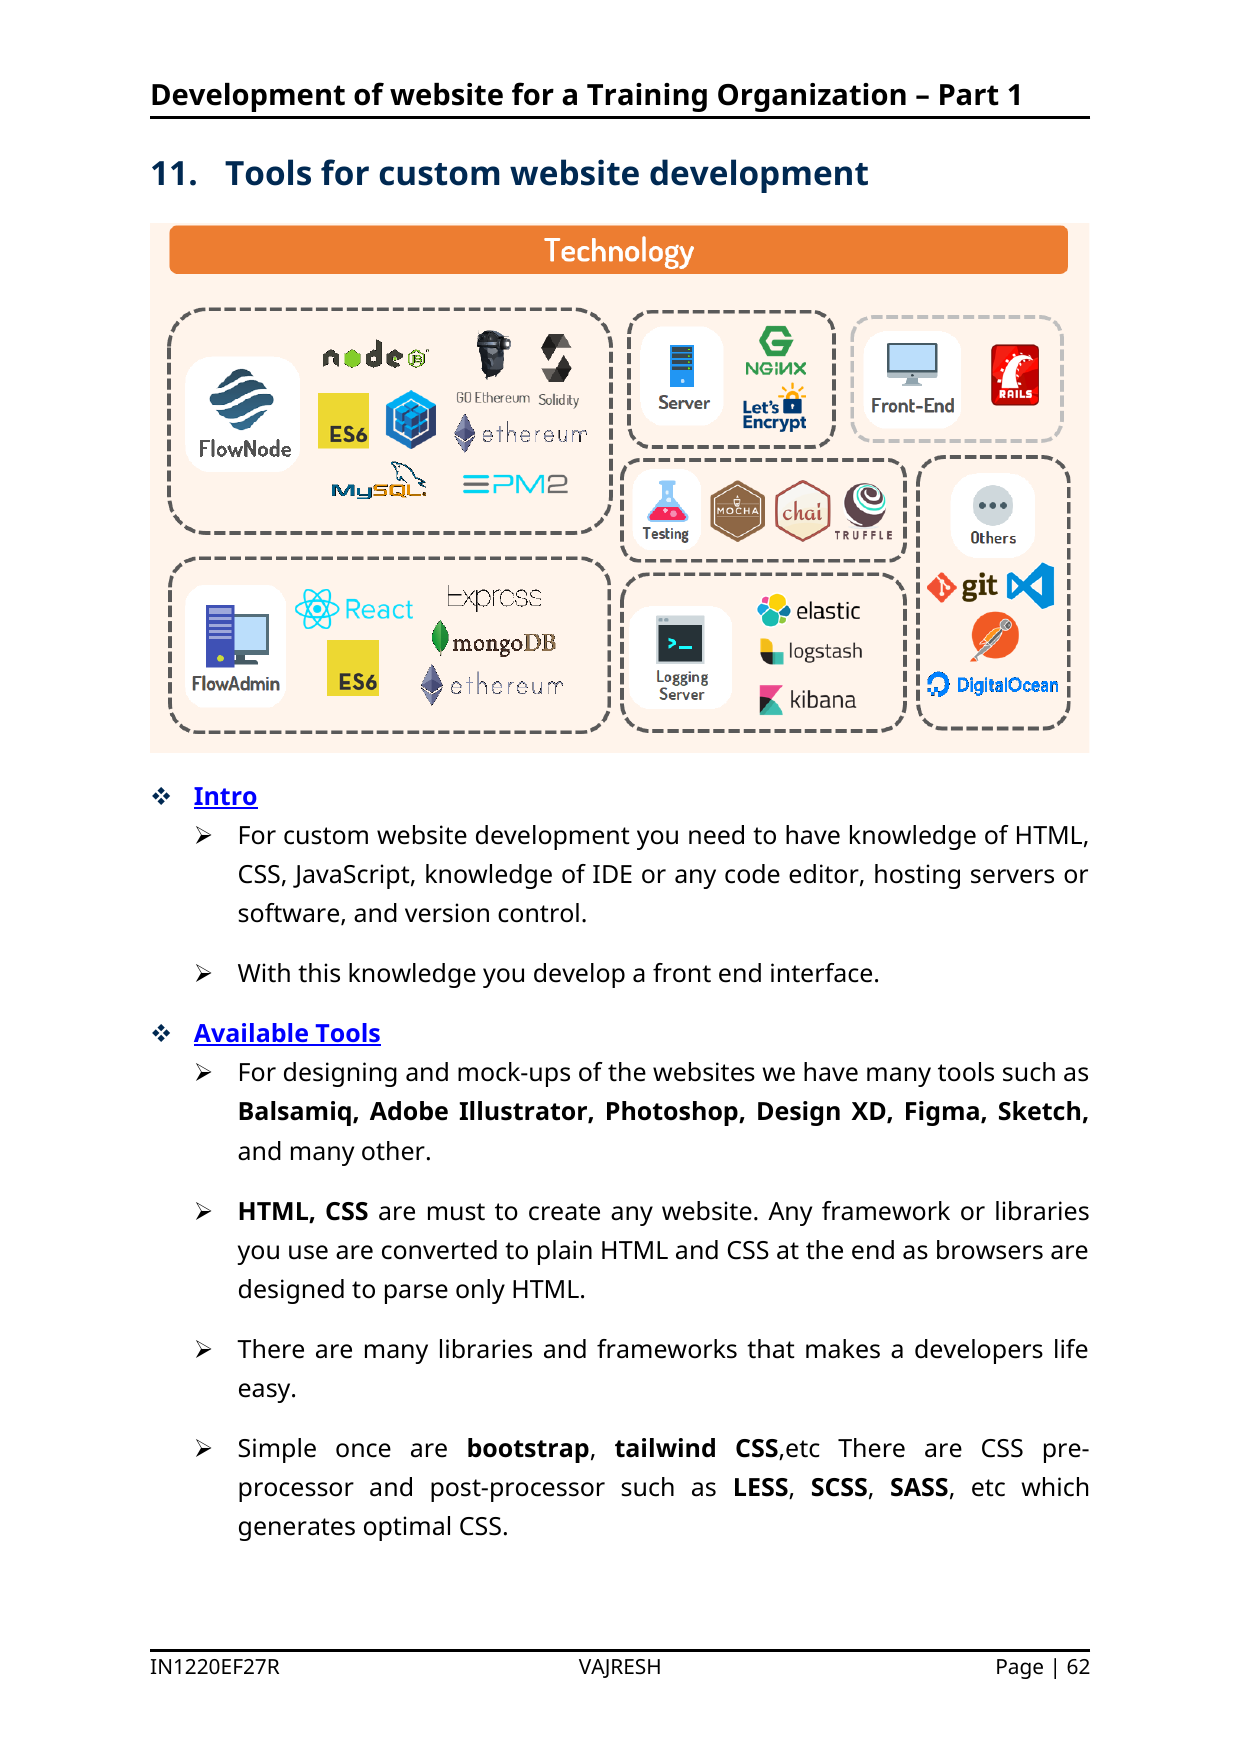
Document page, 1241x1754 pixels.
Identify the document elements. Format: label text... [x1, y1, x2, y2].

list With this knowledge you develop a front end interface. [194, 956, 1090, 990]
list Simple once are bootstrap, tailwind CSS,etc There are CSS pre-processor and post-processor such as LESS, SCSS, SASS, etc which generates optimal CSS. [194, 1431, 1090, 1543]
list For designing and mock-ups of the websites we have many tools such as Balsamiq, Adobe Illustrator, Photoshop, Design XD, Figma, Sketch, and many other. [194, 1055, 1090, 1167]
subtitle Tools for custom website development [150, 150, 1090, 195]
list HTML, CSS are must to create any website. Any framework or libraries you use are converted to plain HTML and CSS at the end as browsers are designed to parse only HTML. [194, 1193, 1090, 1306]
list For custom website development you need to have knowledge of HTML, CSS, JavaScript, knowledge of IDE or any code editor, hosting servers or software, and version control. [194, 817, 1090, 930]
subtitle Available Tools [150, 1016, 1090, 1050]
subtitle Intro [150, 778, 1090, 812]
picture [150, 223, 1090, 753]
list There are many libraries and frameworks that makes a developers life easy. [194, 1332, 1090, 1405]
